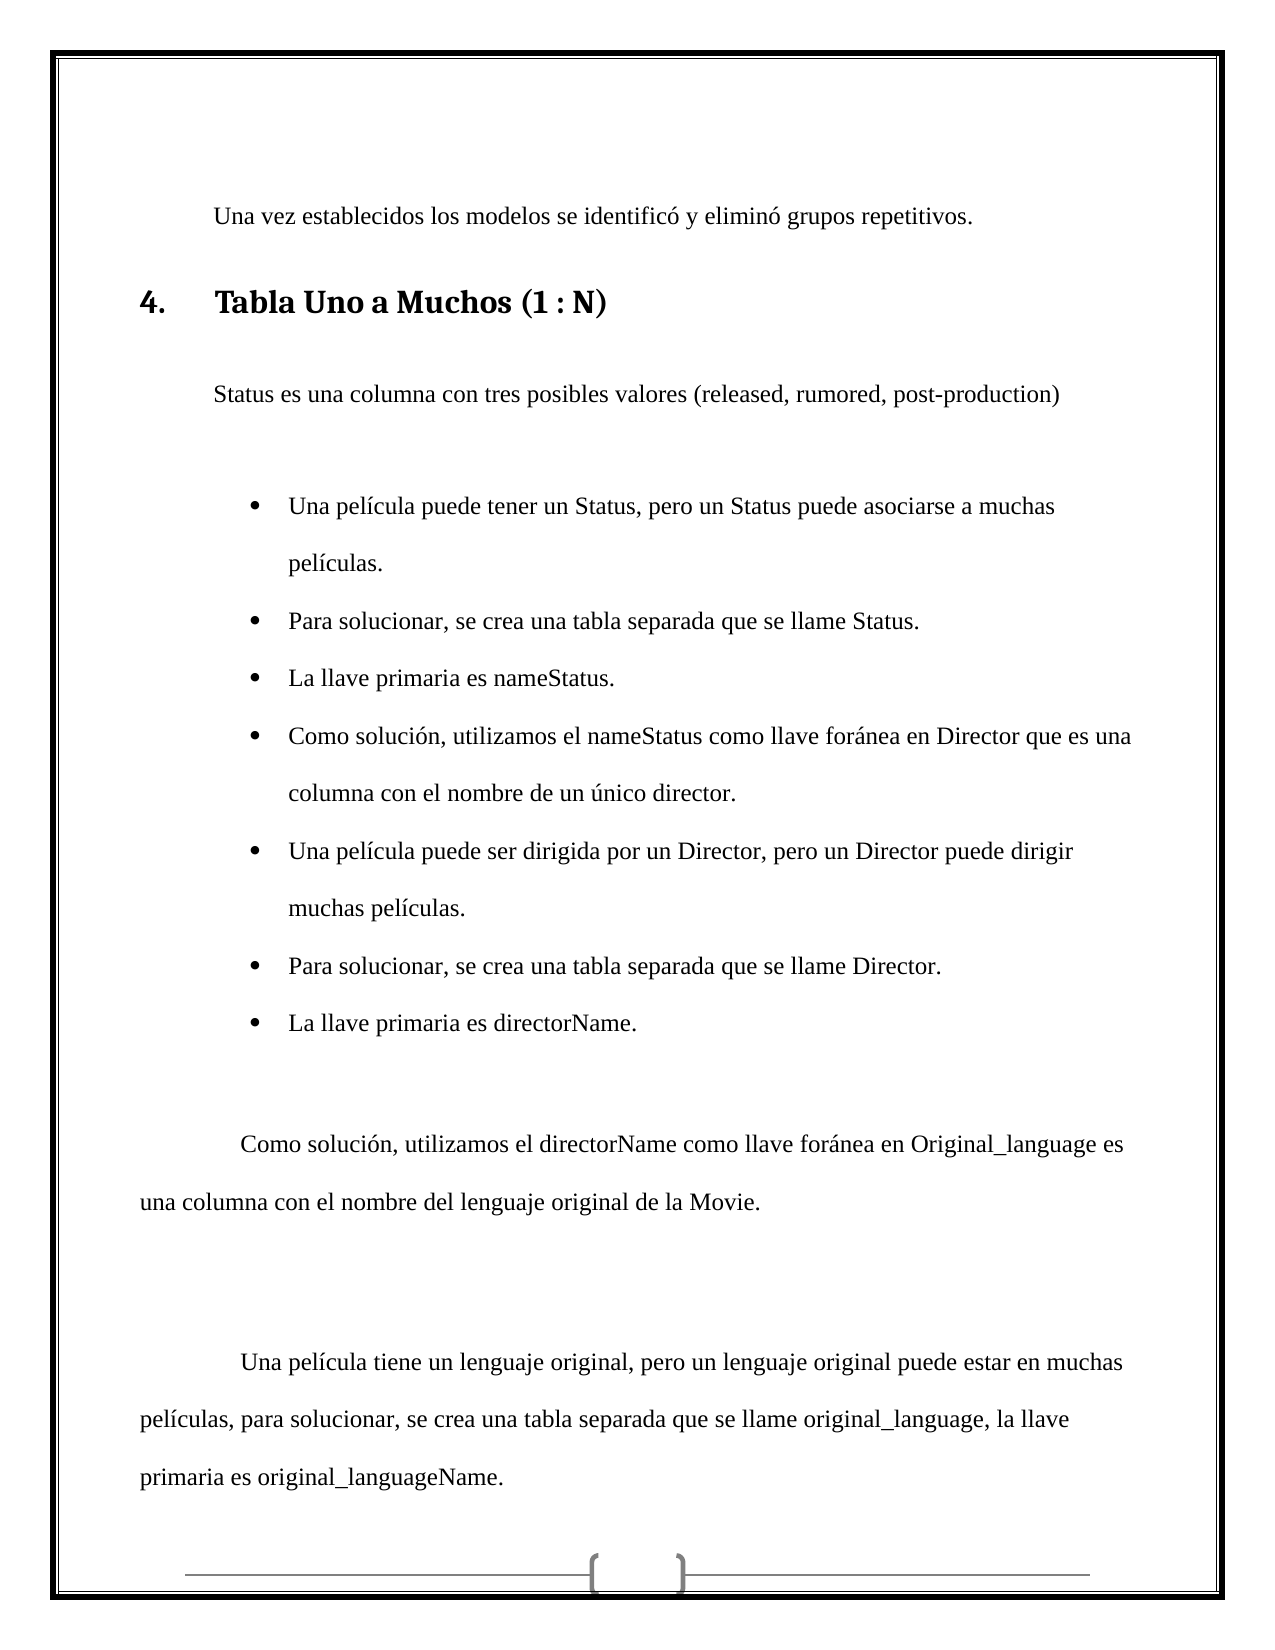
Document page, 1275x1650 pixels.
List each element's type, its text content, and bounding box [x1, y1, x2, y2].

text Status es una columna con tres posibles valores (released, rumored, post-production) [139, 379, 1135, 408]
list La llave primaria es nameStatus. [251, 663, 1135, 692]
list Para solucionar, se crea una tabla separada que se llame Director. [251, 951, 1135, 979]
list Una película puede ser dirigida por un Director, pero un Director puede dirigir muchas películas. [251, 836, 1135, 922]
text Una película tiene un lenguaje original, pero un lenguaje original puede estar en muchas películas, para solucionar, se crea una tabla separada que se llame original_language, la llave primaria es original_languageName. [139, 1347, 1135, 1490]
list Como solución, utilizamos el nameStatus como llave foránea en Director que es una columna con el nombre de un único director. [251, 721, 1135, 807]
list Para solucionar, se crea una tabla separada que se llame Status. [251, 606, 1135, 634]
subtitle Tabla Uno a Muchos (1 : N) [139, 284, 1135, 322]
list Una película puede tener un Status, pero un Status puede asociarse a muchas películas. [251, 491, 1135, 577]
list La llave primaria es directorName. [251, 1008, 1135, 1037]
text Como solución, utilizamos el directorName como llave foránea en Original_language es una columna con el nombre del lenguaje original de la Movie. [139, 1129, 1135, 1216]
text Una vez establecidos los modelos se identificó y eliminó grupos repetitivos. [139, 201, 1135, 230]
